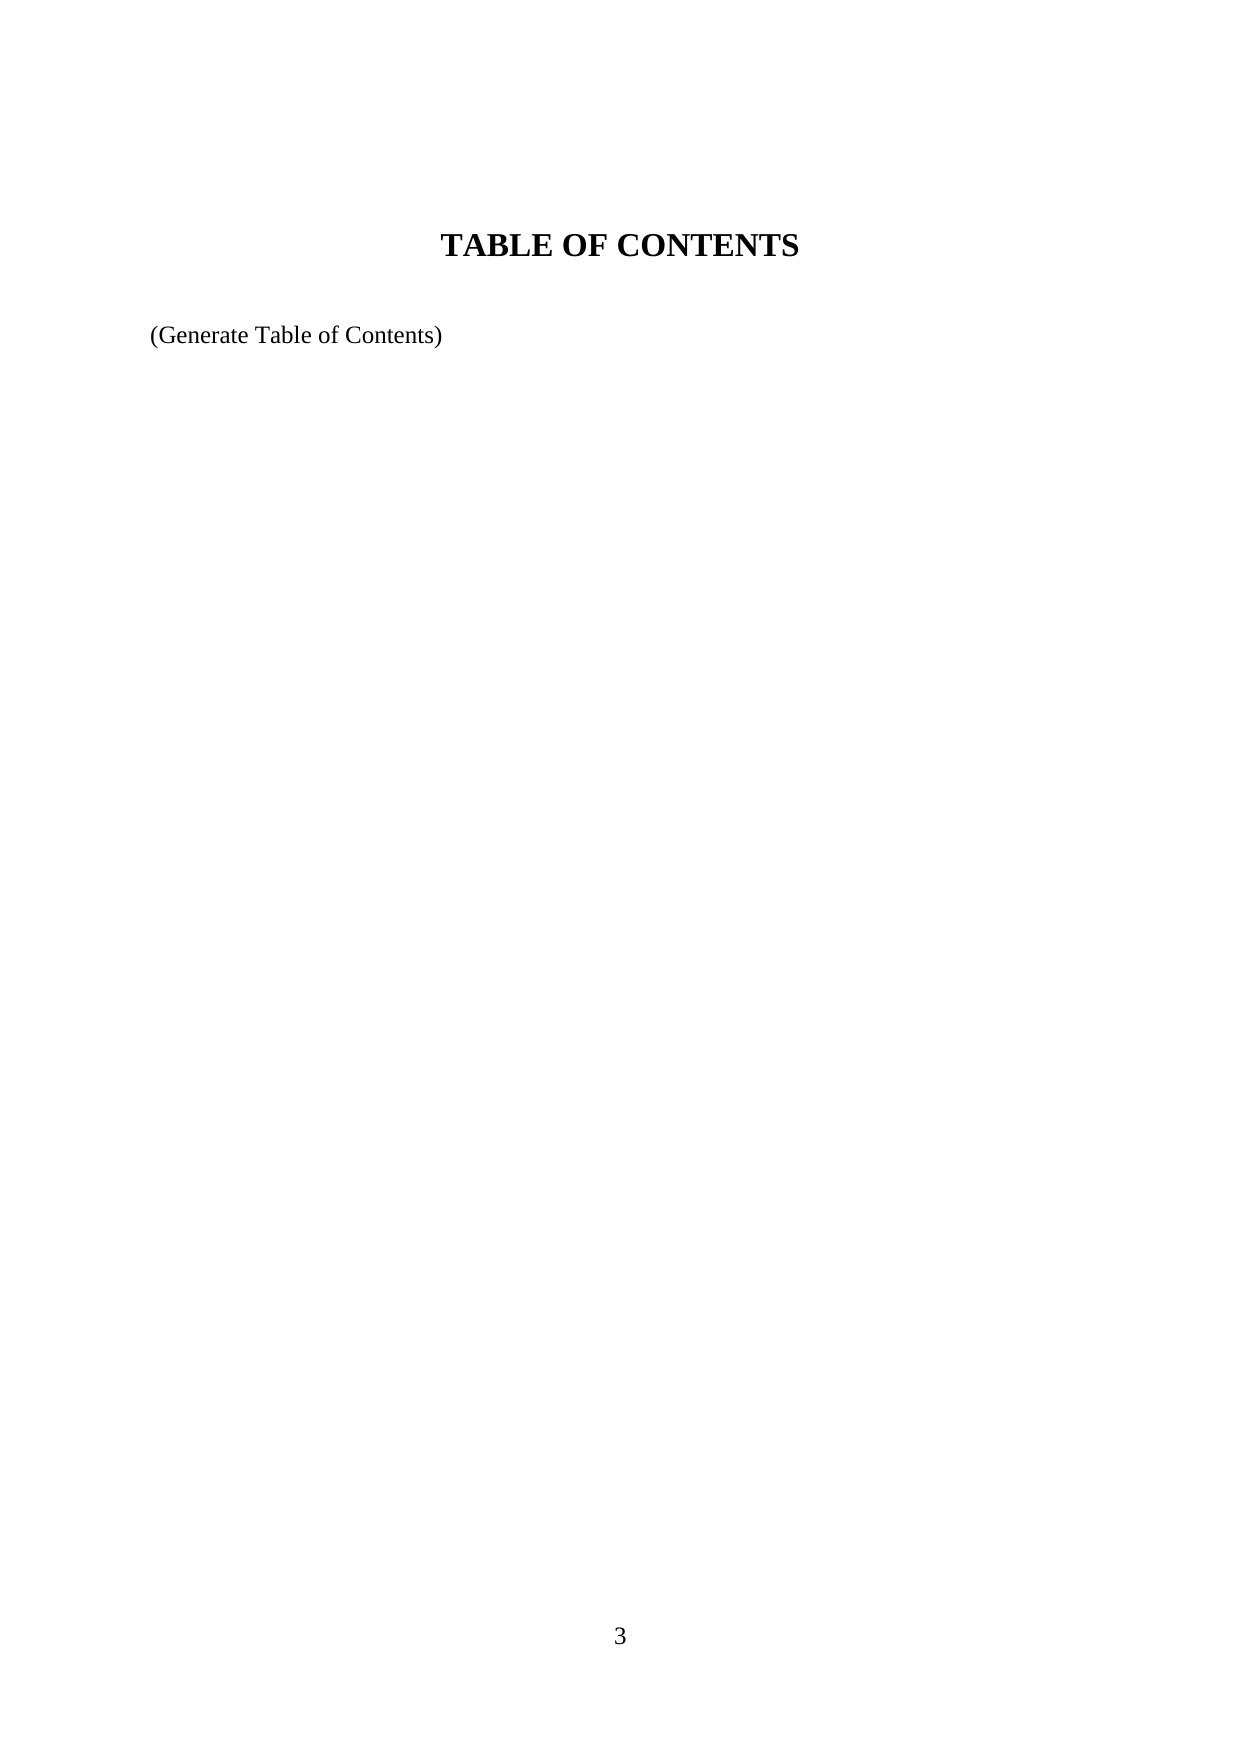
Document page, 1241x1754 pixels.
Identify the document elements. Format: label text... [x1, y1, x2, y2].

subtitle TABLE OF CONTENTS [150, 225, 1090, 263]
text (Generate Table of Contents) [150, 320, 1090, 349]
